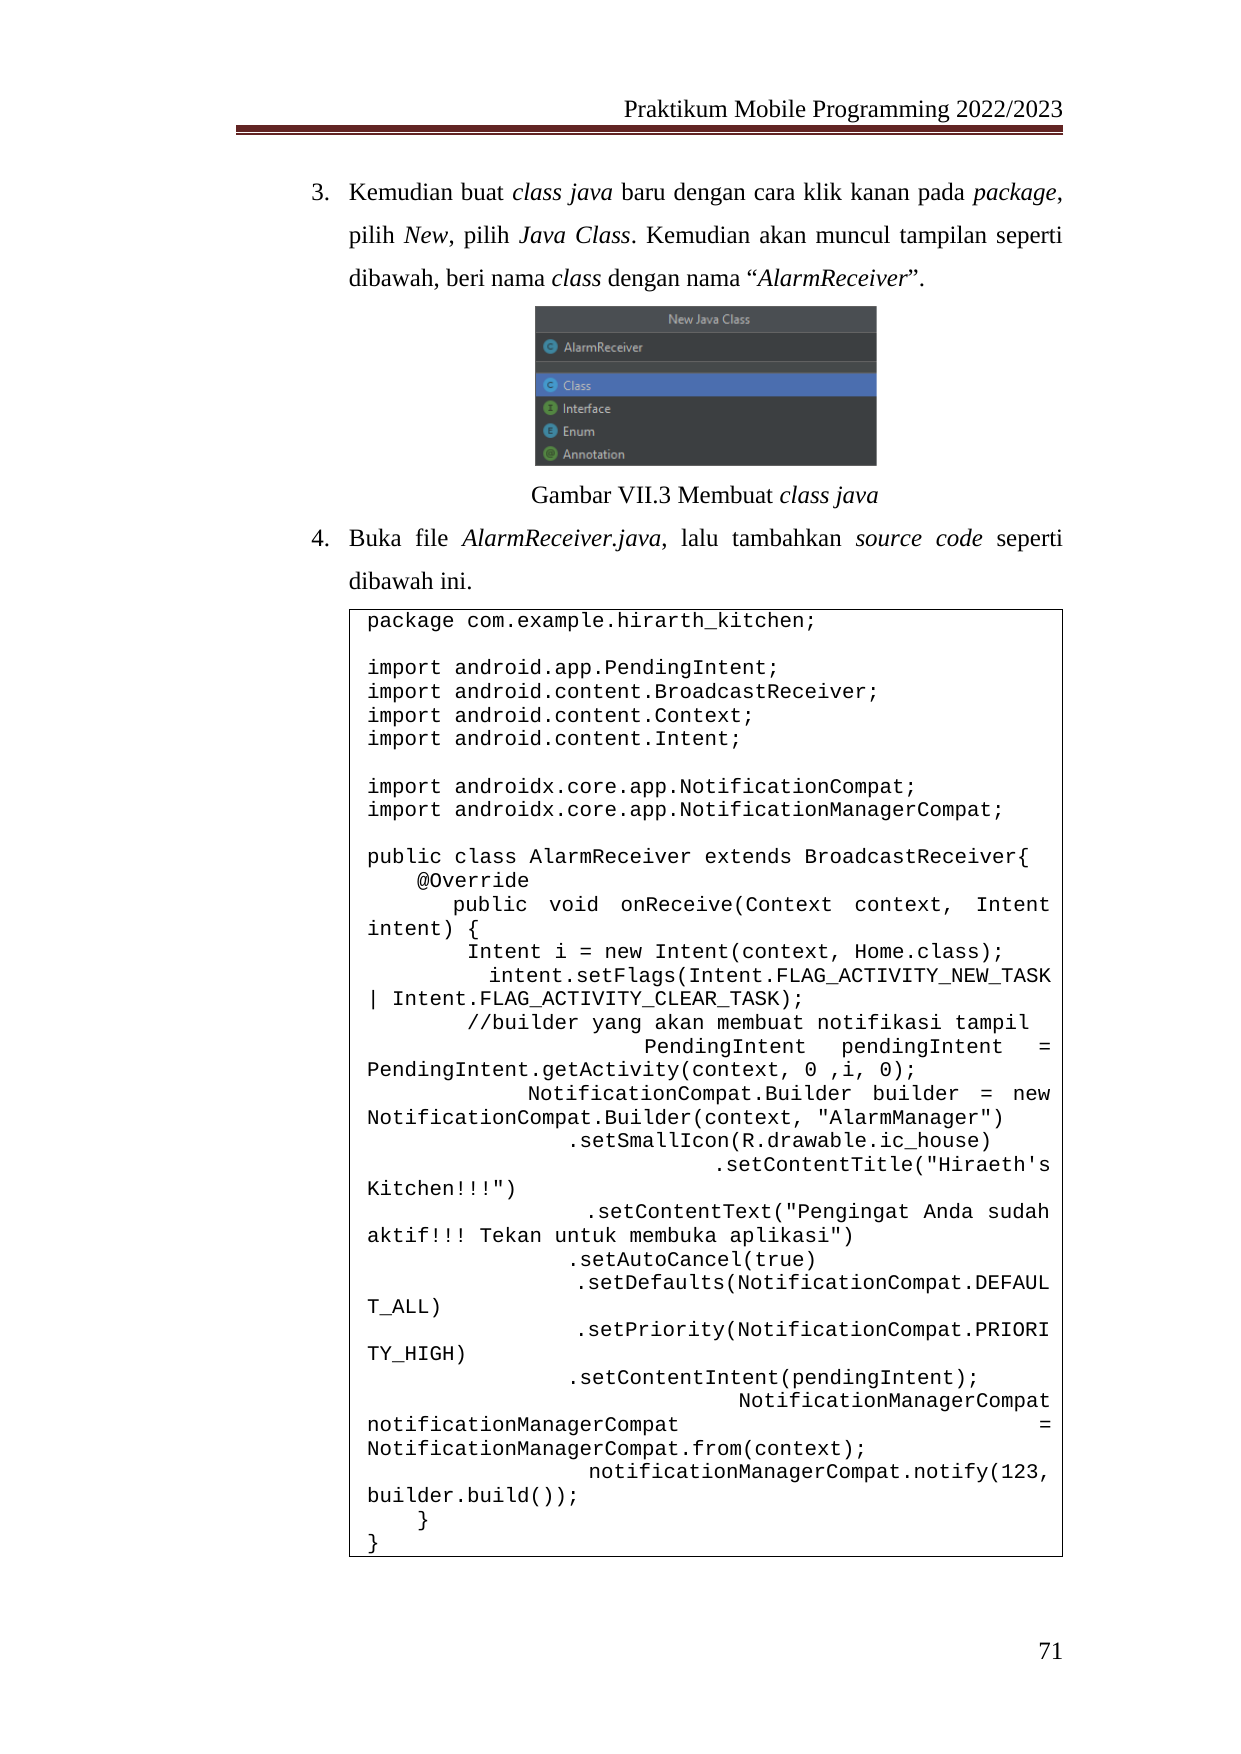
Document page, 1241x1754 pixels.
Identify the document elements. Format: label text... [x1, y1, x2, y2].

picture [535, 306, 877, 466]
list Buka file AlarmReceiver.java, lalu tambahkan source code seperti dibawah ini. [311, 523, 1063, 595]
list Kemudian buat class java baru dengan cara klik kanan pada package, pilih New, pilih Java Class. Kemudian akan muncul tampilan seperti dibawah, beri nama class dengan nama “AlarmReceiver”. [311, 177, 1063, 292]
subtitle Membuat class java [349, 480, 1063, 508]
table_header package com.example.hirarth_kitchen; import android.app.PendingIntent; import android.content.BroadcastReceiver; import android.content.Context; import android.content.Intent; import androidx.core.app.NotificationCompat; import androidx.core.app.NotificationManagerCompat; public class AlarmReceiver extends BroadcastReceiver{ @Override public void onReceive(Context context, Intent intent) { Intent i = new Intent(context, Home.class); intent.setFlags(Intent.FLAG_ACTIVITY_NEW_TASK | Intent.FLAG_ACTIVITY_CLEAR_TASK); //builder yang akan membuat notifikasi tampil PendingIntent pendingIntent = PendingIntent.getActivity(context, 0 ,i, 0); NotificationCompat.Builder builder = new NotificationCompat.Builder(context, "AlarmManager") .setSmallIcon(R.drawable.ic_house) .setContentTitle("Hiraeth's Kitchen!!!") .setContentText("Pengingat Anda sudah aktif!!! Tekan untuk membuka aplikasi") .setAutoCancel(true) .setDefaults(NotificationCompat.DEFAULT_ALL) .setPriority(NotificationCompat.PRIORITY_HIGH) .setContentIntent(pendingIntent); NotificationManagerCompat notificationManagerCompat = NotificationManagerCompat.from(context); notificationManagerCompat.notify(123, builder.build()); } } [350, 610, 1062, 1556]
